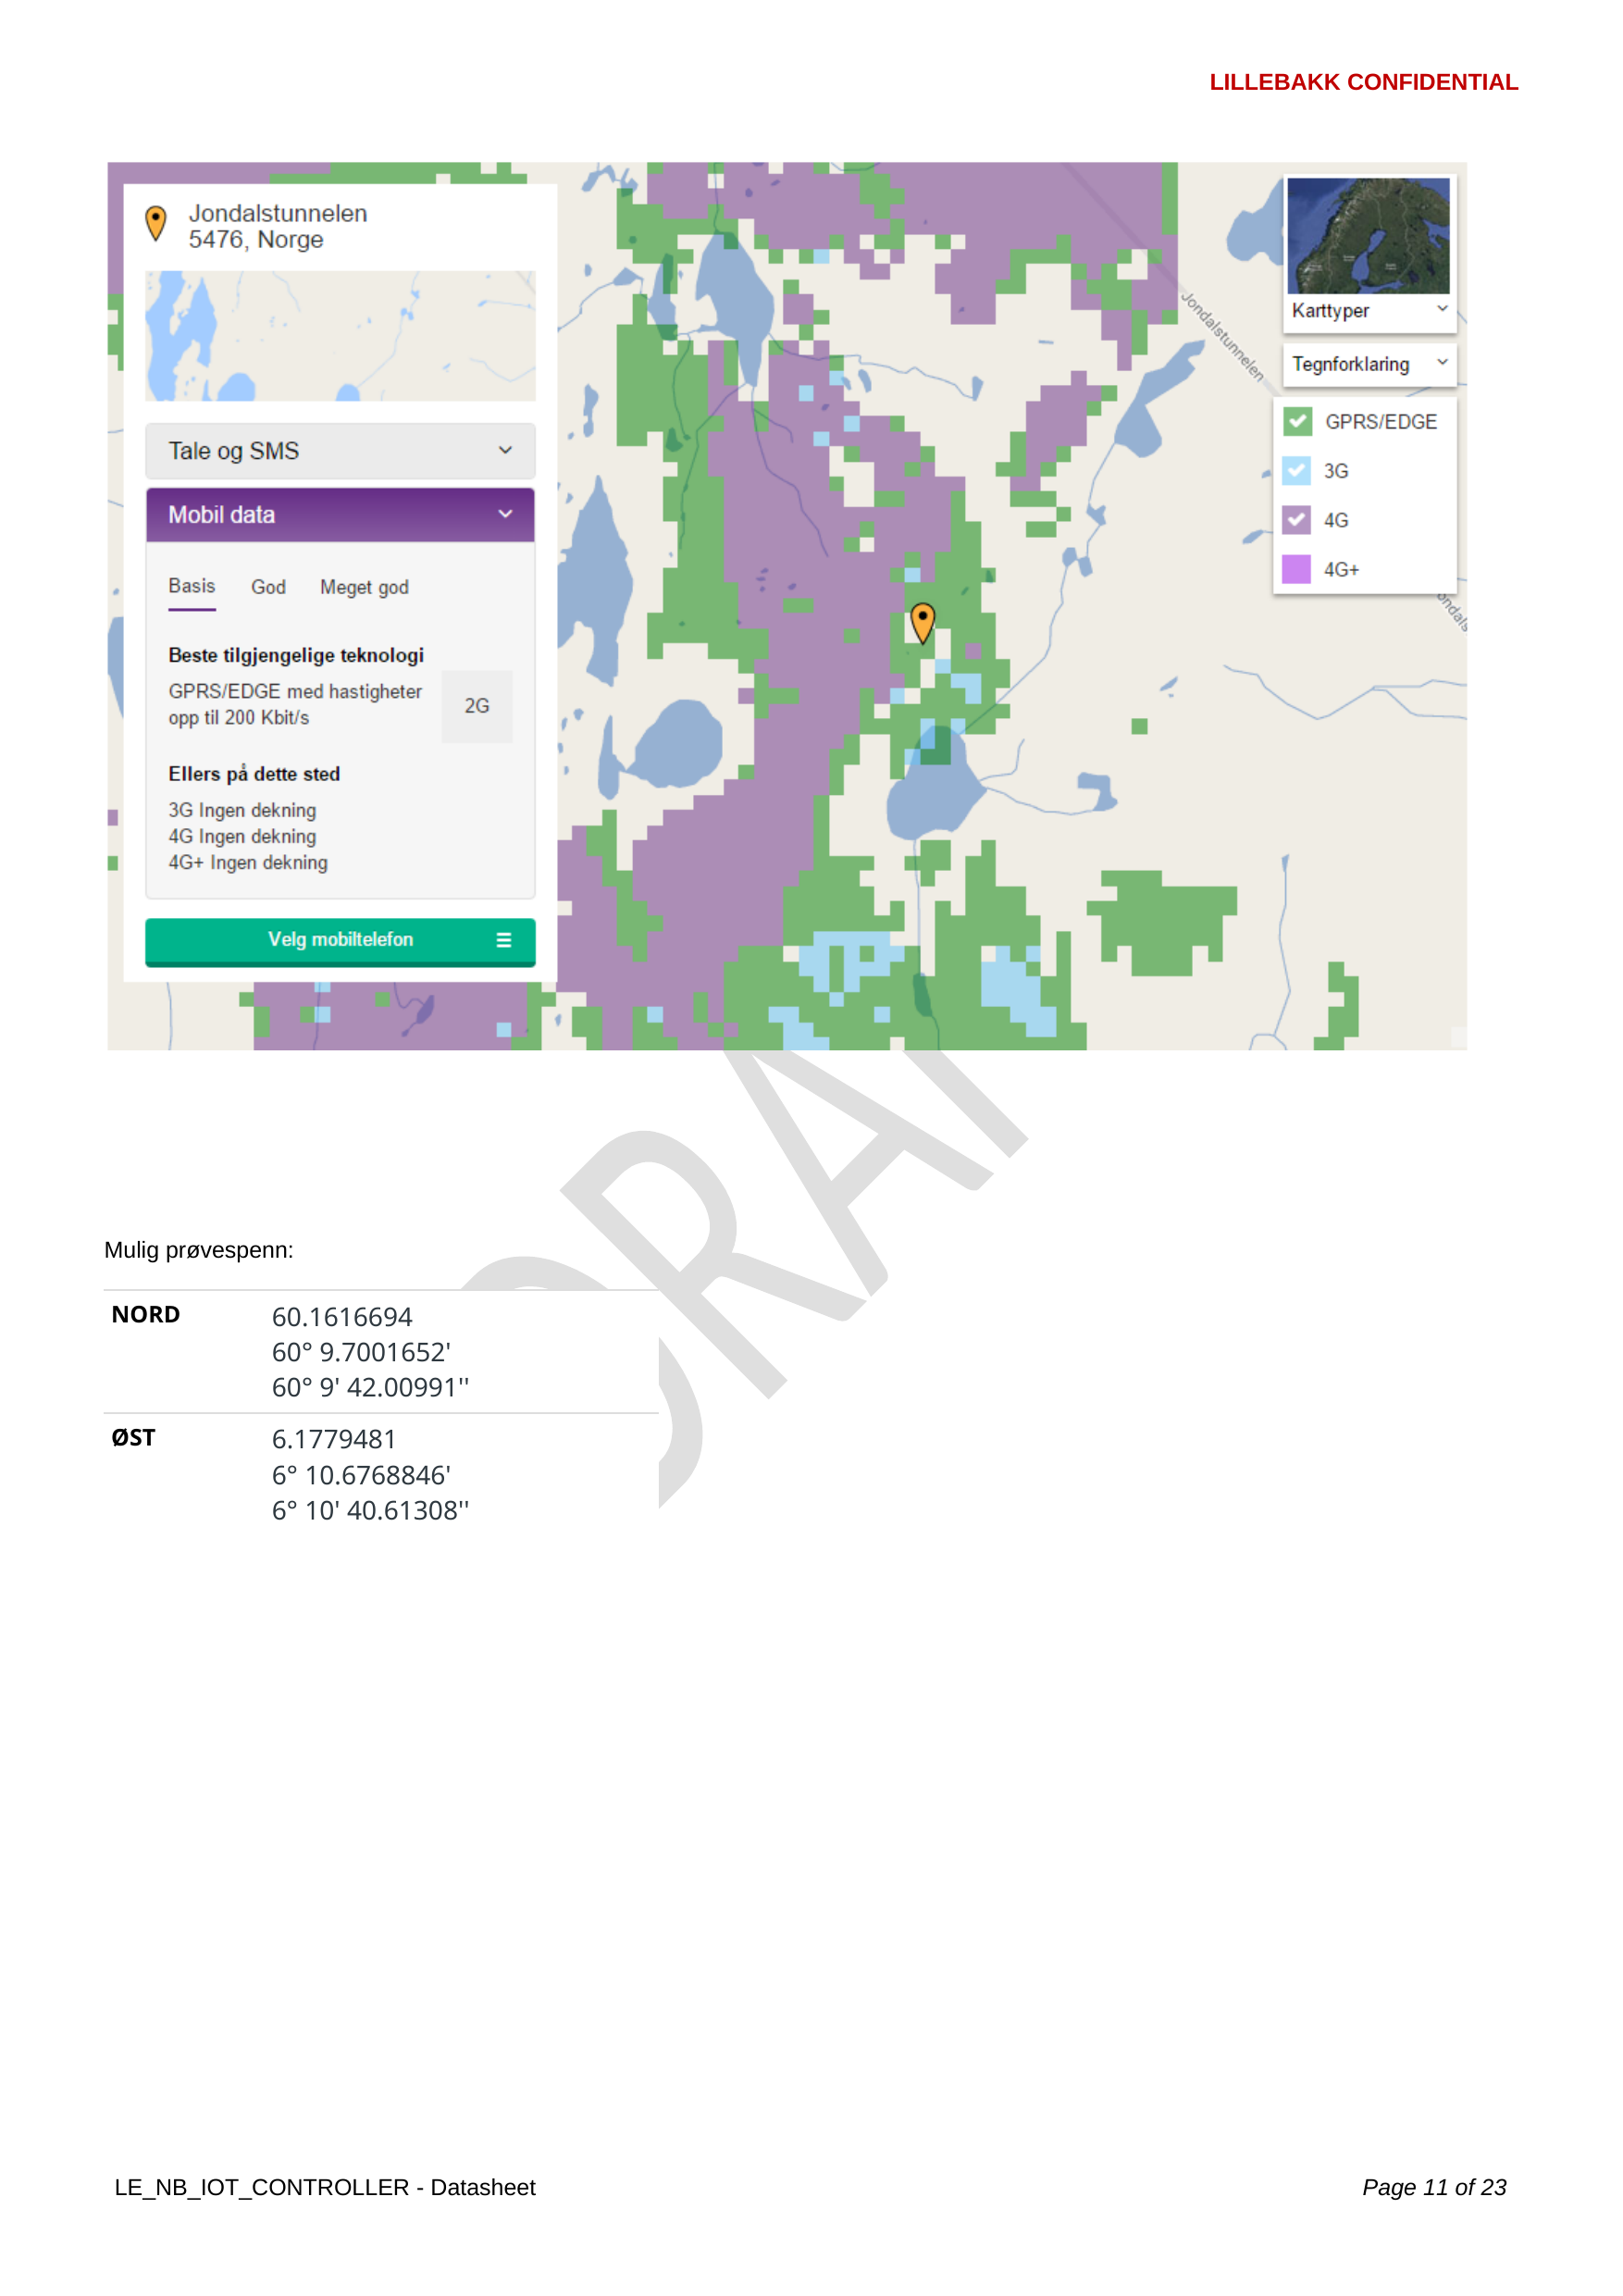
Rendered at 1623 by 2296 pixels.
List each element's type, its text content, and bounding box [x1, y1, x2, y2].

table_cell ØST [104, 1414, 265, 1534]
text Mulig prøvespenn: [104, 1236, 1519, 1262]
picture [104, 139, 1470, 1050]
table_header NORD [104, 1291, 265, 1412]
table_cell 6.1779481 6° 10.6768846' 6° 10' 40.61308'' [265, 1414, 659, 1534]
table_header 60.1616694 60° 9.7001652' 60° 9' 42.00991'' [265, 1291, 659, 1412]
